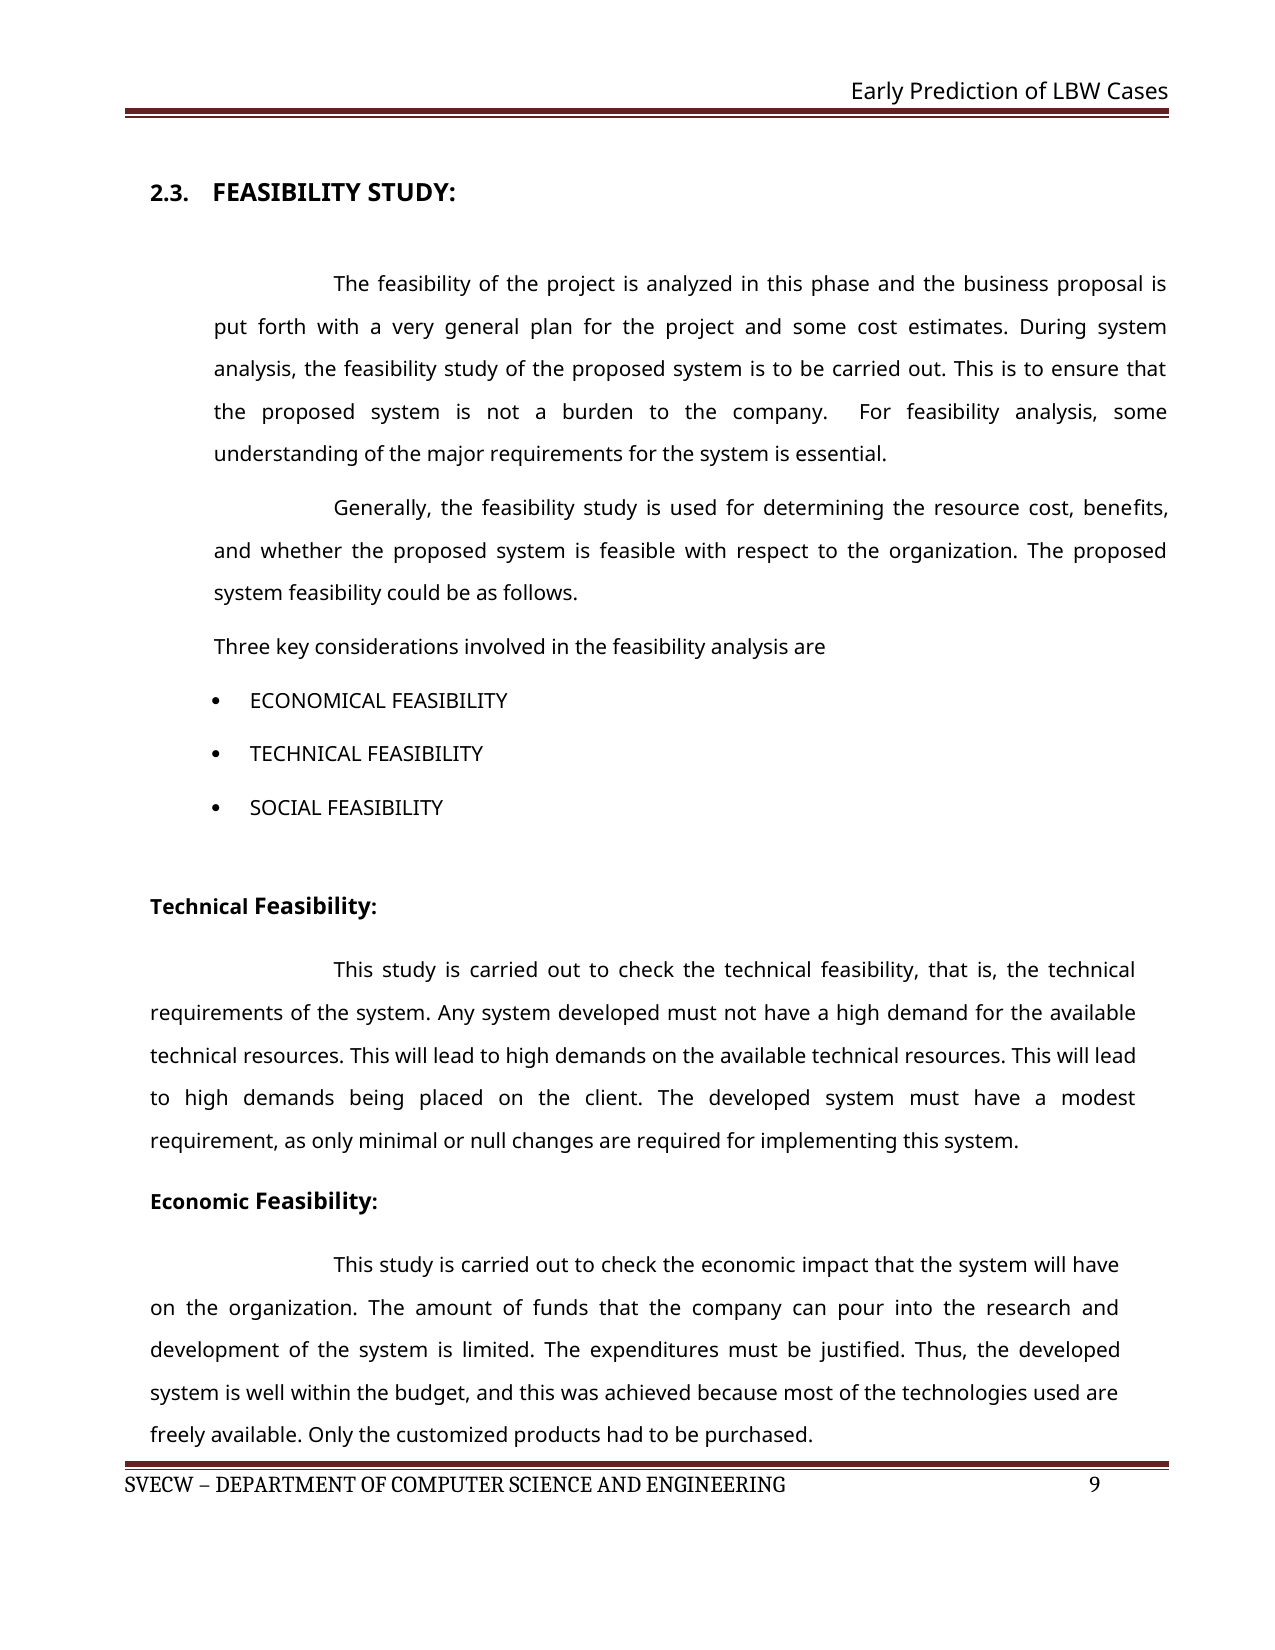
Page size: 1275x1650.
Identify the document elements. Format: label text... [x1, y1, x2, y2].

text Generally, the feasibility study is used for determining the resource cost, benefits, and whether the proposed system is feasible with respect to the organization. The proposed system feasibility could be as follows. [214, 493, 1169, 607]
text Economic Feasibility: [150, 1184, 1169, 1216]
subtitle FEASIBILITY STUDY: [150, 174, 1169, 208]
text This study is carried out to check the technical feasibility, that is, the technical requirements of the system. Any system developed must not have a high demand for the available technical resources. This will lead to high demands on the available technical resources. This will lead to high demands being placed on the client. The developed system must have a modest requirement, as only minimal or null changes are required for implementing this system. [150, 956, 1137, 1154]
text Three key considerations involved in the feasibility analysis are [214, 632, 1169, 661]
list SOCIAL FEASIBILITY [212, 793, 1169, 821]
list TECHNICAL FEASIBILITY [212, 739, 1169, 768]
text Technical Feasibility: [150, 890, 1169, 921]
list ECONOMICAL FEASIBILITY [212, 686, 1169, 714]
text The feasibility of the project is analyzed in this phase and the business proposal is put forth with a very general plan for the project and some cost estimates. During system analysis, the feasibility study of the proposed system is to be carried out. This is to ensure that the proposed system is not a burden to the company. For feasibility analysis, some understanding of the major requirements for the system is essential. [214, 269, 1169, 468]
text This study is carried out to check the economic impact that the system will have on the organization. The amount of funds that the company can pour into the research and development of the system is limited. The expenditures must be justified. Thus, the developed system is well within the budget, and this was achieved because most of the technologies used are freely available. Only the customized products had to be purchased. [150, 1250, 1121, 1449]
